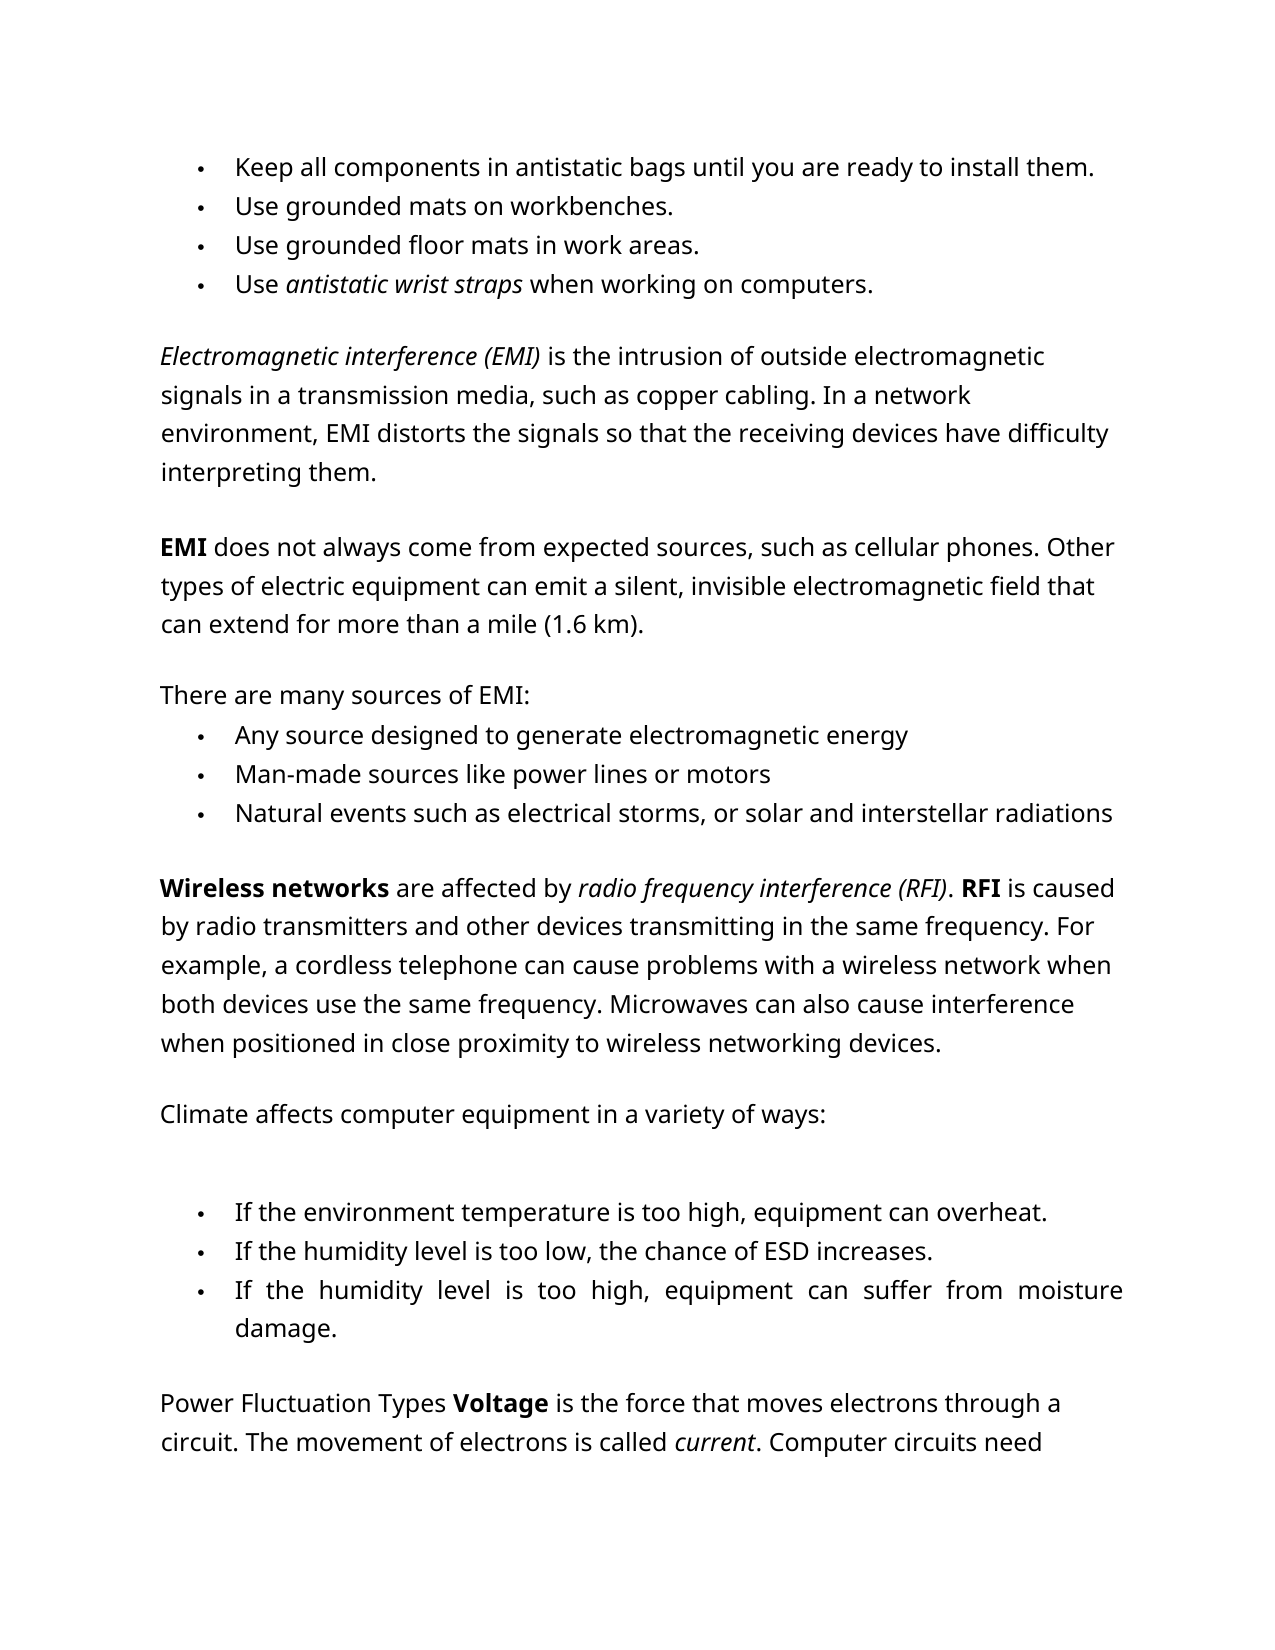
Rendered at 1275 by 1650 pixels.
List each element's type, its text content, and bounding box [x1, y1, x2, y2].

text Climate affects computer equipment in a variety of ways: [159, 1096, 1125, 1130]
text Wireless networks are affected by radio frequency interference (RFI). RFI is caused by radio transmitters and other devices transmitting in the same frequency. For example, a cordless telephone can cause problems with a wireless network when both devices use the same frequency. Microwaves can also cause interference when positioned in close proximity to wireless networking devices. [159, 870, 1124, 1059]
text Electromagnetic interference (EMI) is the intrusion of outside electromagnetic signals in a transmission media, such as copper cabling. In a network environment, EMI distorts the signals so that the receiving devices have difficulty interpreting them. [159, 339, 1124, 489]
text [159, 1386, 1124, 1459]
list Natural events such as electrical storms, or solar and interstellar radiations [197, 796, 1125, 830]
list Use antistatic wrist straps when working on computers. [197, 267, 1125, 301]
list Use grounded mats on workbenches. [197, 189, 1125, 223]
list If the environment temperature is too high, equipment can overheat. [197, 1195, 1125, 1229]
list If the humidity level is too low, the chance of ESD increases. [197, 1234, 1125, 1268]
list Keep all components in antistatic bags until you are ready to install them. [197, 150, 1125, 184]
text There are many sources of EMI: [159, 678, 1125, 712]
list Man-made sources like power lines or motors [197, 757, 1125, 791]
text EMI does not always come from expected sources, such as cellular phones. Other types of electric equipment can emit a silent, invisible electromagnetic field that can extend for more than a mile (1.6 km). [159, 529, 1124, 641]
list Use grounded floor mats in work areas. [197, 228, 1125, 262]
list If the humidity level is too high, equipment can suffer from moisture damage. [197, 1273, 1125, 1345]
list Any source designed to generate electromagnetic energy [197, 718, 1125, 752]
